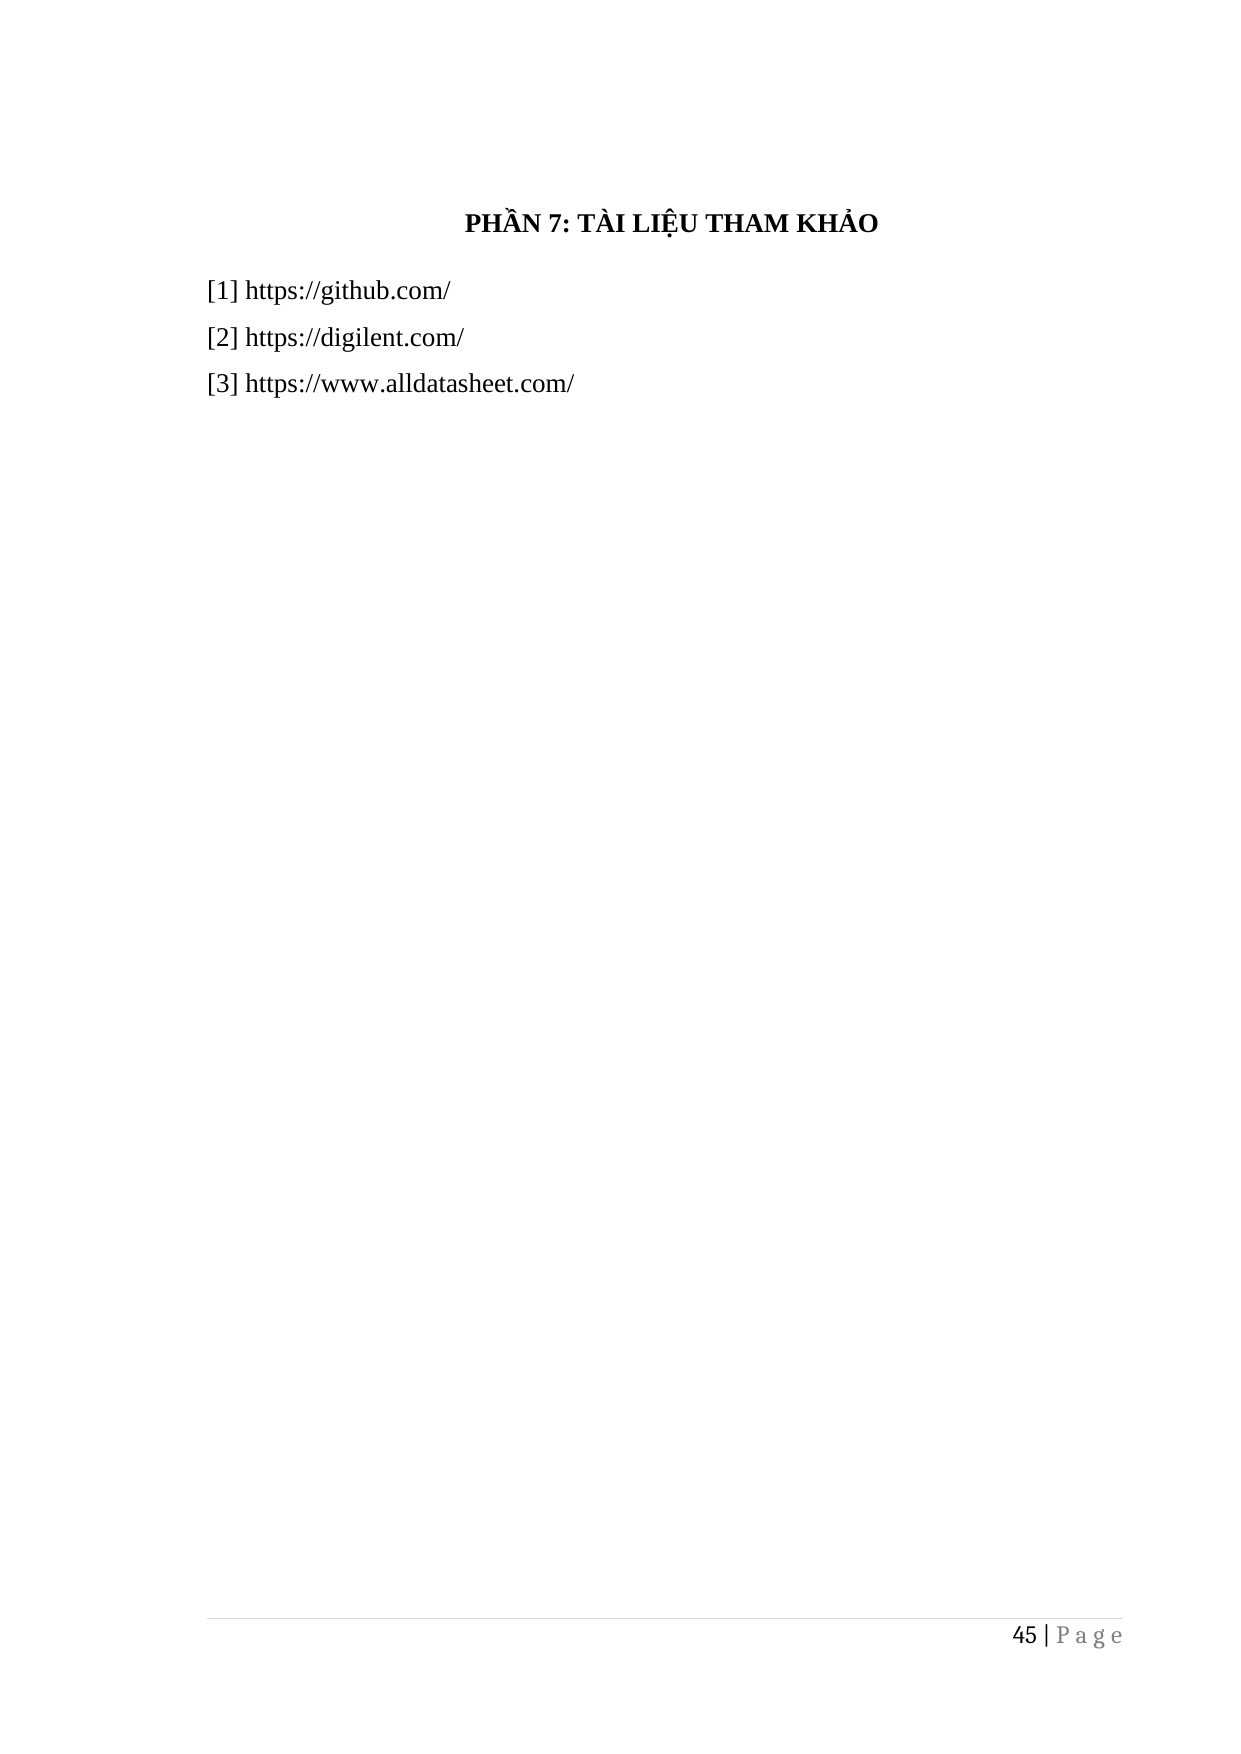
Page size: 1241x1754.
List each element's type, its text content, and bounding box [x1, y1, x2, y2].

list PHẦN 7: TÀI LIỆU THAM KHẢO [222, 207, 1122, 238]
text [1] https://github.com/ [2] https://digilent.com/ [3] https://www.alldatasheet.com/ [207, 274, 1122, 442]
